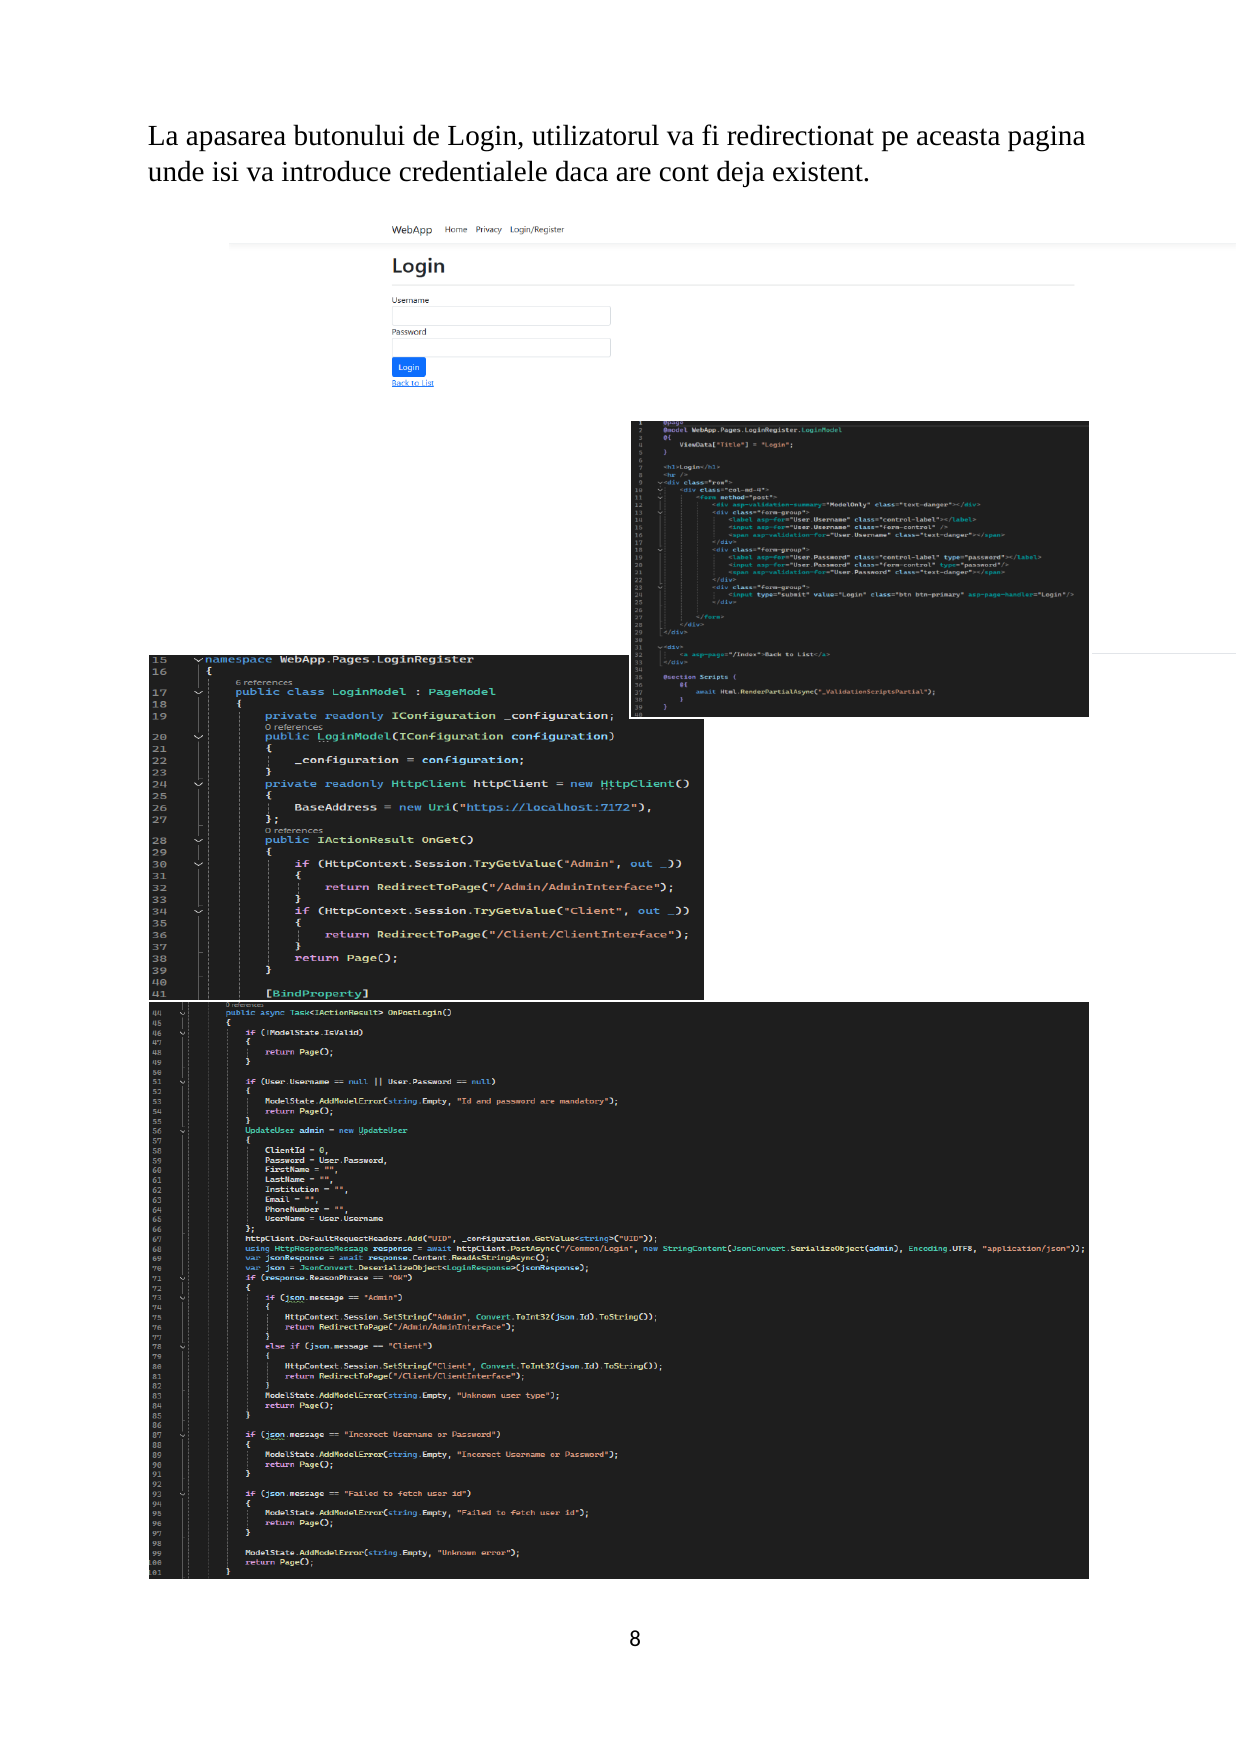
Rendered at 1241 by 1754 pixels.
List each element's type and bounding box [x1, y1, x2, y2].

picture [149, 1002, 1089, 1579]
picture [149, 655, 704, 1000]
picture [229, 217, 1236, 681]
picture [631, 421, 1089, 717]
